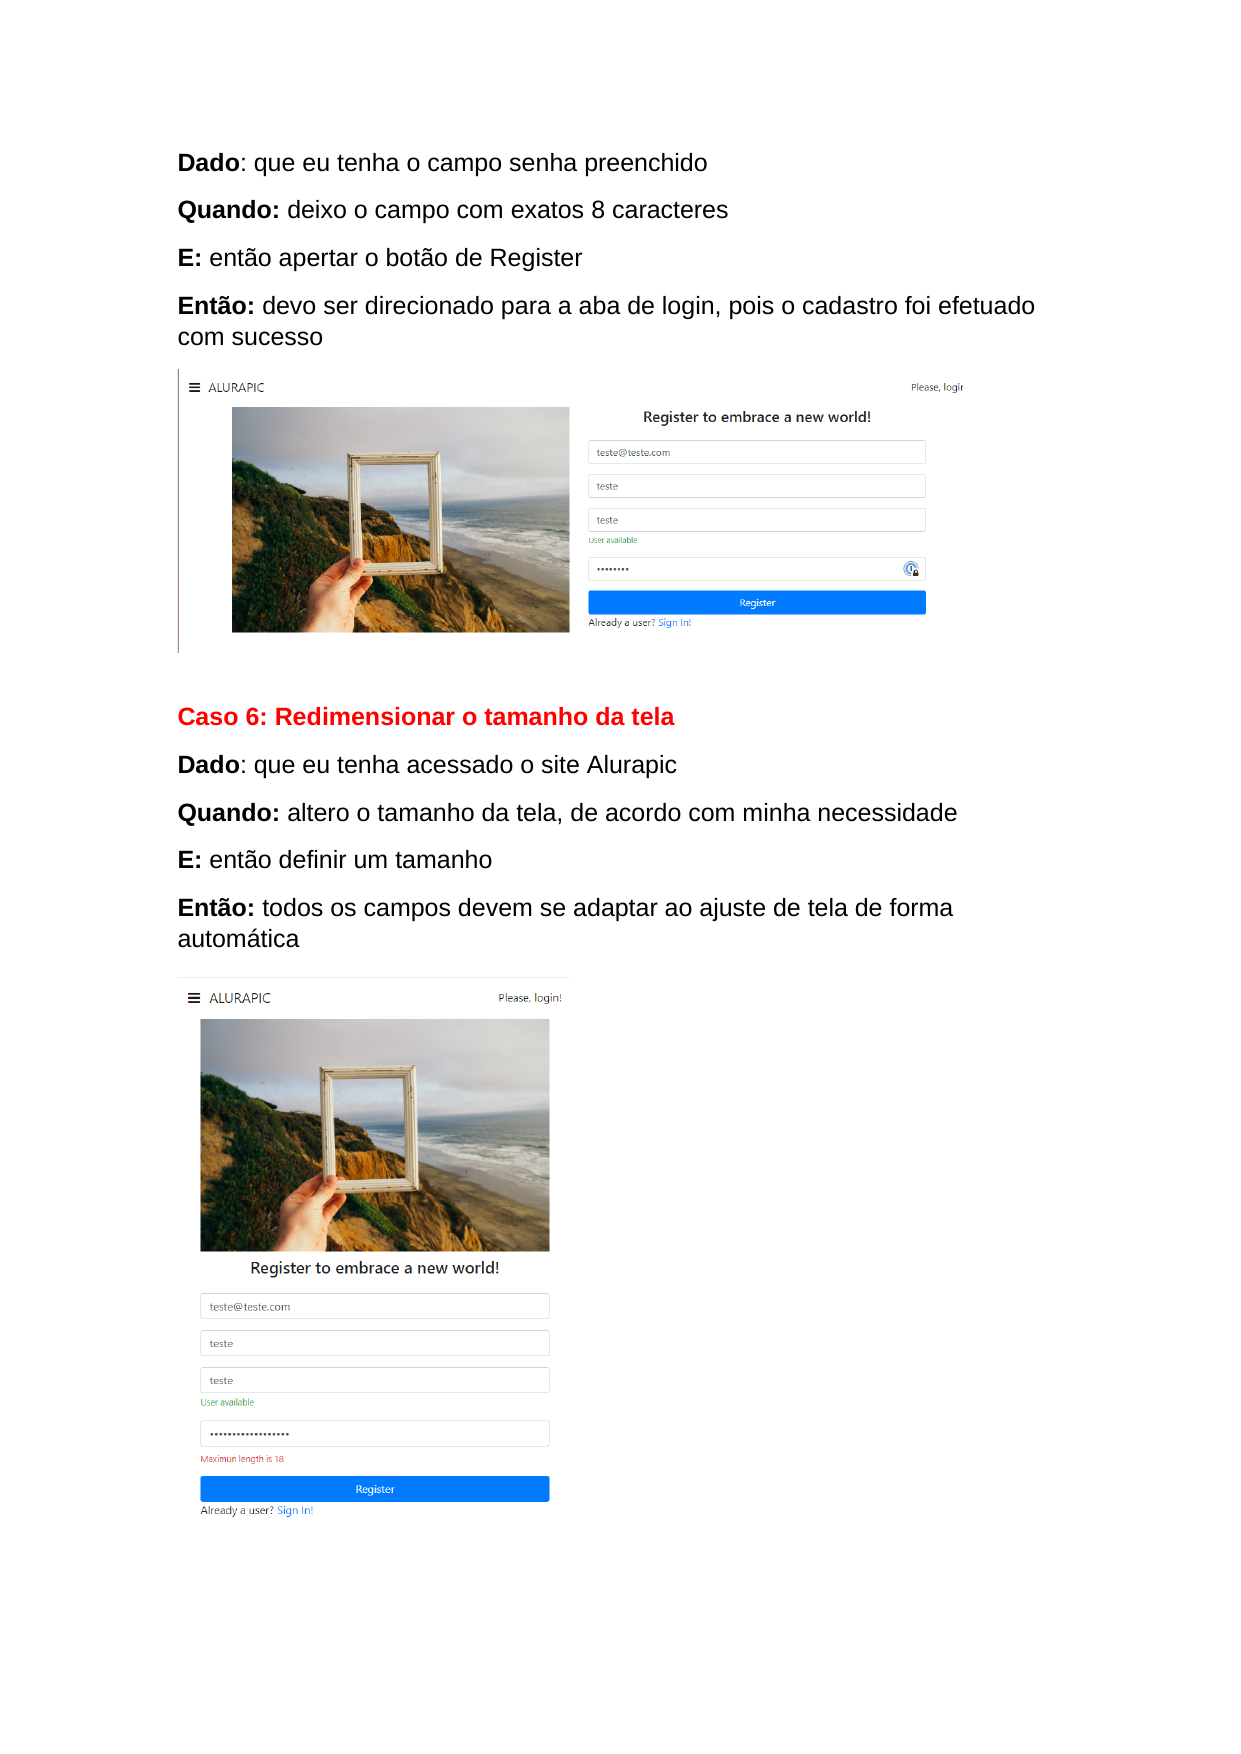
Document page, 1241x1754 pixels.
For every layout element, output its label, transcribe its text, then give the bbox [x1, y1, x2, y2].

text Então: devo ser direcionado para a aba de login, pois o cadastro foi efetuado com sucesso [177, 291, 1063, 351]
text Dado: que eu tenha o campo senha preenchido [177, 148, 1063, 176]
text Quando: deixo o campo com exatos 8 caracteres [177, 195, 1063, 224]
text Caso 6: Redimensionar o tamanho da tela [177, 671, 1063, 731]
text Então: todos os campos devem se adaptar ao ajuste de tela de forma automática [177, 893, 1063, 953]
text E: então apertar o botão de Register [177, 243, 1063, 272]
text Dado: que eu tenha acessado o site Alurapic [177, 750, 1063, 779]
text E: então definir um tamanho [177, 846, 1063, 874]
text Quando: altero o tamanho da tela, de acordo com minha necessidade [177, 798, 1063, 827]
picture [177, 972, 570, 1552]
picture [177, 369, 964, 653]
